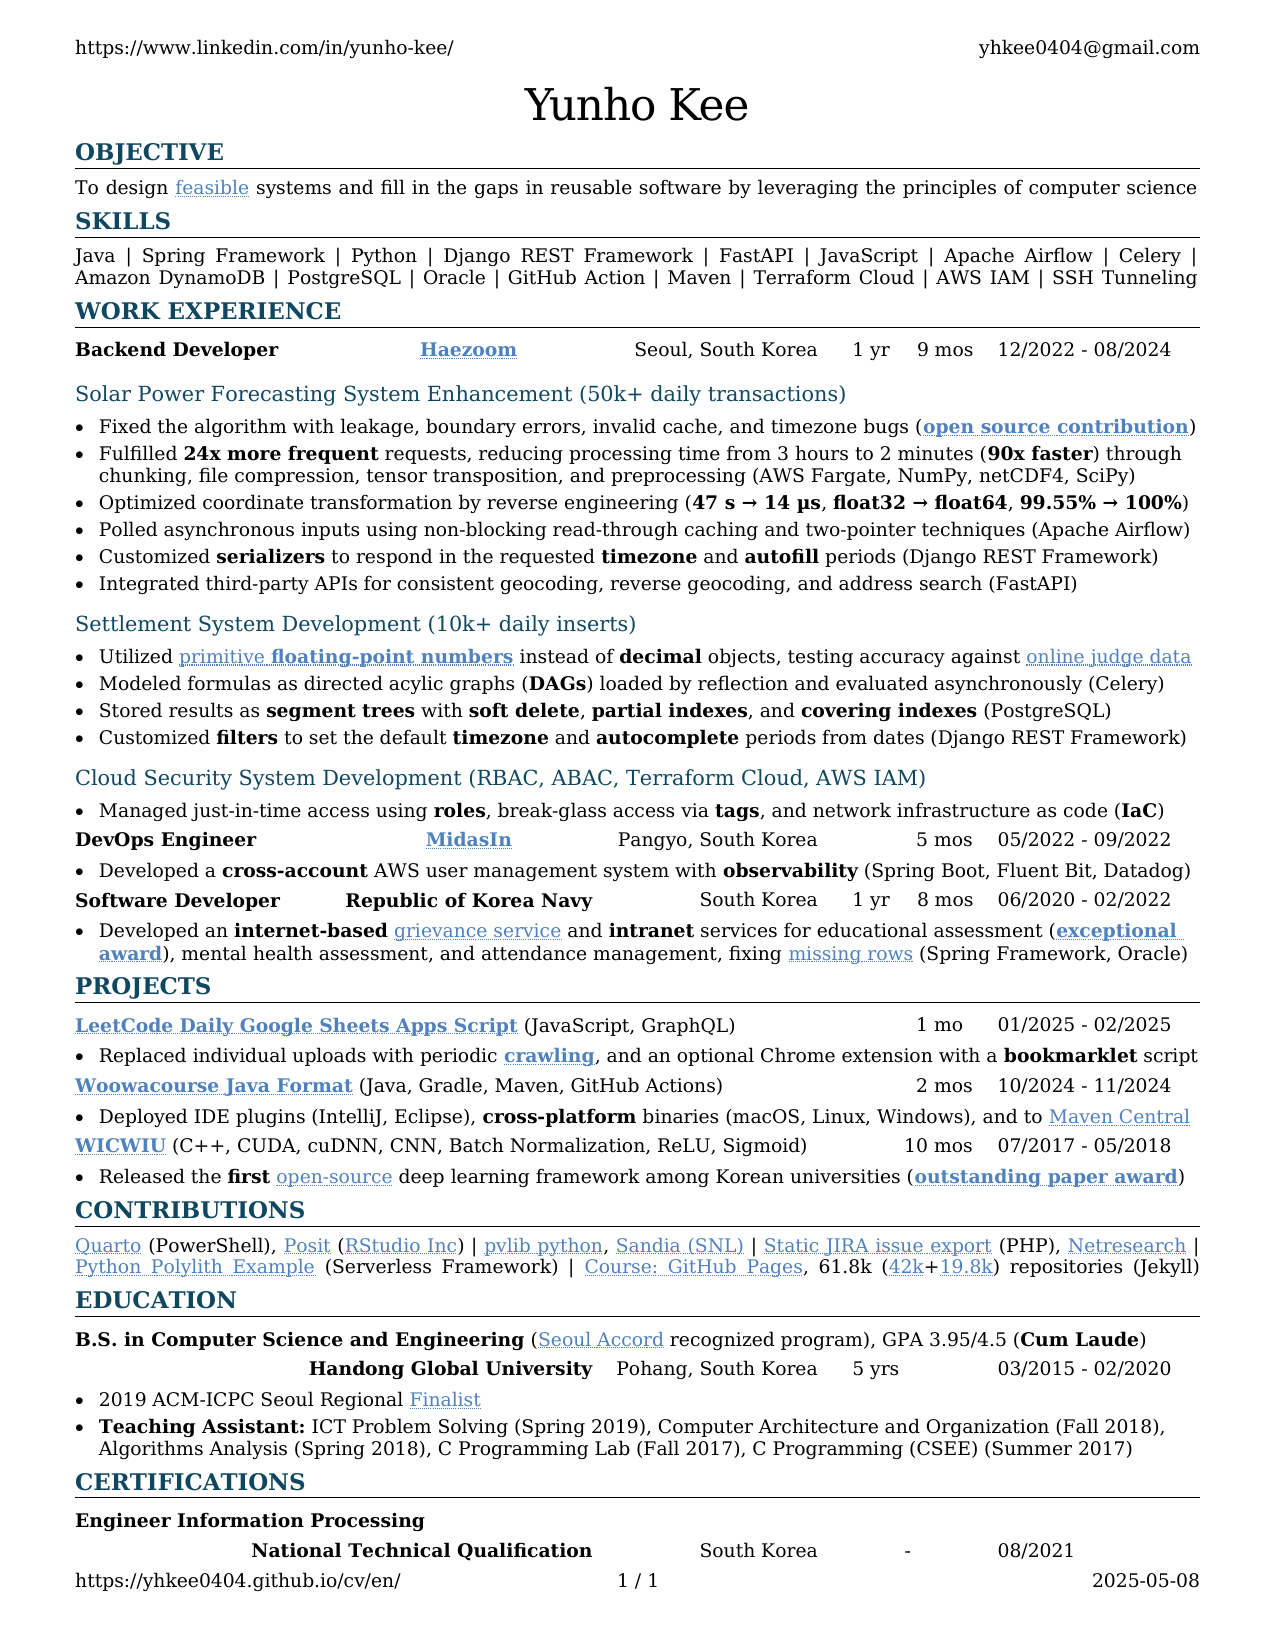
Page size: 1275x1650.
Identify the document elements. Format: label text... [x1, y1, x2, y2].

text Modeled formulas as directed acylic graphs (DAGs) loaded by reflection and evaluated asynchronously (Celery) [75, 671, 1200, 695]
table_cell South Korea [604, 1536, 829, 1565]
text Developed a cross-account AWS user management system with observability (Spring Boot, Fluent Bit, Datadog) [75, 858, 1200, 882]
text Stored results as segment trees with soft delete, partial indexes, and covering indexes (PostgreSQL) [75, 698, 1200, 722]
text To design feasible systems and fill in the gaps in reusable software by leveraging the principles of computer science [75, 177, 1200, 199]
text Customized serializers to respond in the requested timezone and autofill periods (Django REST Framework) [75, 544, 1200, 568]
subtitle EDUCATION [75, 1287, 1200, 1316]
text Customized filters to set the default timezone and autocomplete periods from dates (Django REST Framework) [75, 726, 1200, 749]
table_header Seoul, South Korea [604, 336, 829, 365]
table_header 5 mos [829, 825, 986, 855]
table_header 07/2017 - 05/2018 [986, 1132, 1189, 1161]
table_header 1 yr 9 mos [829, 336, 986, 365]
table_header Woowacourse Java Format (Java, Gradle, Maven, GitHub Actions) [64, 1071, 829, 1101]
text Developed an internet-based grievance service and intranet services for educational assessment (exceptional award), mental health assessment, and attendance management, fixing missing rows (Spring Framework, Oracle) [75, 919, 1200, 964]
subtitle Cloud Security System Development (RBAC, ABAC, Terraform Cloud, AWS IAM) [75, 766, 1200, 790]
table_header Backend Developer [64, 336, 334, 365]
table_cell - [829, 1536, 986, 1565]
table_header 12/2022 - 08/2024 [986, 336, 1189, 365]
table_cell 08/2021 [986, 1536, 1189, 1565]
table_cell National Technical Qualification [64, 1536, 604, 1565]
text Managed just-in-time access using roles, break-glass access via tags, and network infrastructure as code (IaC) [75, 798, 1200, 821]
table_header South Korea [604, 886, 829, 915]
subtitle Settlement System Development (10k+ daily inserts) [75, 612, 1200, 636]
text Polled asynchronous inputs using non-blocking read-through caching and two-pointer techniques (Apache Airflow) [75, 517, 1200, 541]
table_header 2 mos [829, 1071, 986, 1101]
text 2019 ACM-ICPC Seoul Regional Finalist [75, 1388, 1200, 1411]
table_header 05/2022 - 09/2022 [986, 825, 1189, 855]
subtitle CONTRIBUTIONS [75, 1197, 1200, 1226]
text Optimized coordinate transformation by reverse engineering (47 s → 14 µs, float32 → float64, 99.55% → 100%) [75, 490, 1200, 514]
title Yunho Kee [75, 80, 1200, 131]
subtitle CERTIFICATIONS [75, 1468, 1200, 1497]
table_header Pangyo, South Korea [604, 825, 829, 855]
table_header 10 mos [829, 1132, 986, 1161]
table_header 1 mo [829, 1011, 986, 1040]
table_header 01/2025 - 02/2025 [986, 1011, 1189, 1040]
table_header Haezoom [334, 336, 604, 365]
table_cell 5 yrs [829, 1354, 986, 1384]
table_header Software Developer [64, 886, 334, 915]
text Integrated third-party APIs for consistent geocoding, reverse geocoding, and address search (FastAPI) [75, 572, 1200, 595]
text Teaching Assistant: ICT Problem Solving (Spring 2019), Computer Architecture and Organization (Fall 2018), Algorithms Analysis (Spring 2018), C Programming Lab (Fall 2017), C Programming (CSEE) (Summer 2017) [75, 1415, 1200, 1460]
table_header Republic of Korea Navy [334, 886, 604, 915]
text Released the first open-source deep learning framework among Korean universities (outstanding paper award) [75, 1165, 1200, 1188]
table_header WICWIU (C++, CUDA, cuDNN, CNN, Batch Normalization, ReLU, Sigmoid) [64, 1132, 829, 1161]
text Deployed IDE plugins (IntelliJ, Eclipse), cross-platform binaries (macOS, Linux, Windows), and to Maven Central [75, 1104, 1200, 1128]
subtitle OBJECTIVE [75, 139, 1200, 168]
table_header LeetCode Daily Google Sheets Apps Script (JavaScript, GraphQL) [64, 1011, 829, 1040]
subtitle SKILLS [75, 207, 1200, 237]
table_header 10/2024 - 11/2024 [986, 1071, 1189, 1101]
table_header B.S. in Computer Science and Engineering (Seoul Accord recognized program), GPA 3.95/4.5 (Cum Laude) [64, 1325, 1189, 1354]
subtitle WORK EXPERIENCE [75, 298, 1200, 327]
text Fixed the algorithm with leakage, boundary errors, invalid cache, and timezone bugs (open source contribution) [75, 414, 1200, 438]
text Quarto (PowerShell), Posit (RStudio Inc) | pvlib python, Sandia (SNL) | Static JIRA issue export (PHP), Netresearch | Python Polylith Example (Serverless Framework) | Course: GitHub Pages, 61.8k (42k+19.8k) repositories (Jekyll) [75, 1234, 1200, 1278]
table_header Engineer Information Processing [64, 1506, 1189, 1536]
text Fulfilled 24x more frequent requests, reducing processing time from 3 hours to 2 minutes (90x faster) through chunking, file compression, tensor transposition, and preprocessing (AWS Fargate, NumPy, netCDF4, SciPy) [75, 441, 1200, 487]
table_header MidasIn [334, 825, 604, 855]
text Replaced individual uploads with periodic crawling, and an optional Chrome extension with a bookmarklet script [75, 1044, 1200, 1067]
text Java | Spring Framework | Python | Django REST Framework | FastAPI | JavaScript | Apache Airflow | Celery | Amazon DynamoDB | PostgreSQL | Oracle | GitHub Action | Maven | Terraform Cloud | AWS IAM | SSH Tunneling [75, 245, 1200, 289]
table_header DevOps Engineer [64, 825, 334, 855]
table_cell Handong Global University [64, 1354, 604, 1384]
table_cell 03/2015 - 02/2020 [986, 1354, 1189, 1384]
table_header 06/2020 - 02/2022 [986, 886, 1189, 915]
table_header 1 yr 8 mos [829, 886, 986, 915]
subtitle PROJECTS [75, 973, 1200, 1002]
table_cell Pohang, South Korea [604, 1354, 829, 1384]
text Utilized primitive floating-point numbers instead of decimal objects, testing accuracy against online judge data [75, 644, 1200, 668]
subtitle Solar Power Forecasting System Enhancement (50k+ daily transactions) [75, 382, 1200, 406]
